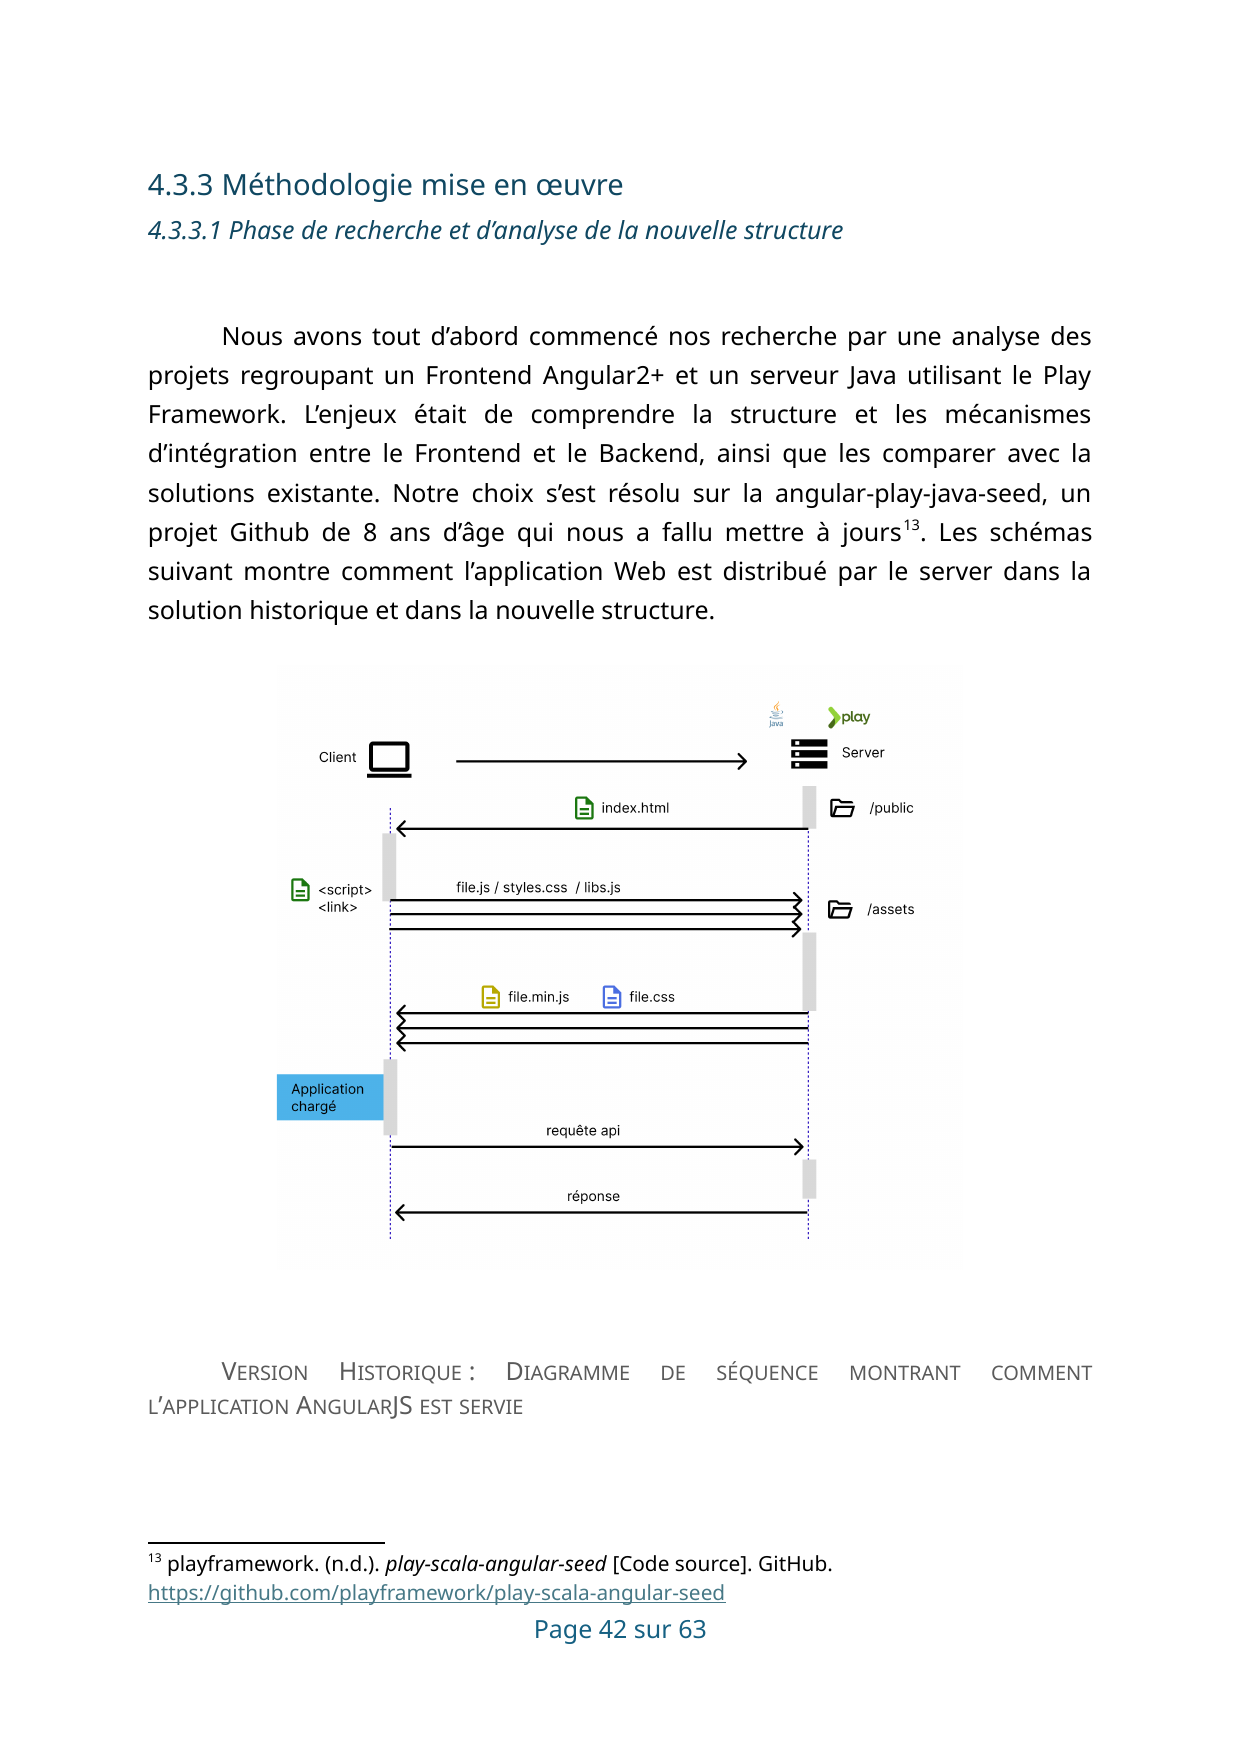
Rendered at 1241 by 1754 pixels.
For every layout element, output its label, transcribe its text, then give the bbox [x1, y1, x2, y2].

text Version Historique : Diagramme de séquence montrant comment l’application AngularJS est servie [148, 1353, 1093, 1421]
subtitle 4.3.3 Méthodologie mise en œuvre [148, 164, 1093, 204]
text Nous avons tout d’abord commencé nos recherche par une analyse des projets regroupant un Frontend Angular2+ et un serveur Java utilisant le Play Framework. L’enjeux était de comprendre la structure et les mécanismes d’intégration entre le Frontend et le Backend, ainsi que les comparer avec la solutions existante. Notre choix s’est résolu sur la angular-play-java-seed, un projet Github de 8 ans d’âge qui nous a fallu mettre à jours. Les schémas suivant montre comment l’application Web est distribué par le server dans la solution historique et dans la nouvelle structure. [148, 319, 1093, 627]
subtitle 4.3.3.1 Phase de recherche et d’analyse de la nouvelle structure [148, 212, 1093, 246]
picture [276, 665, 964, 1270]
